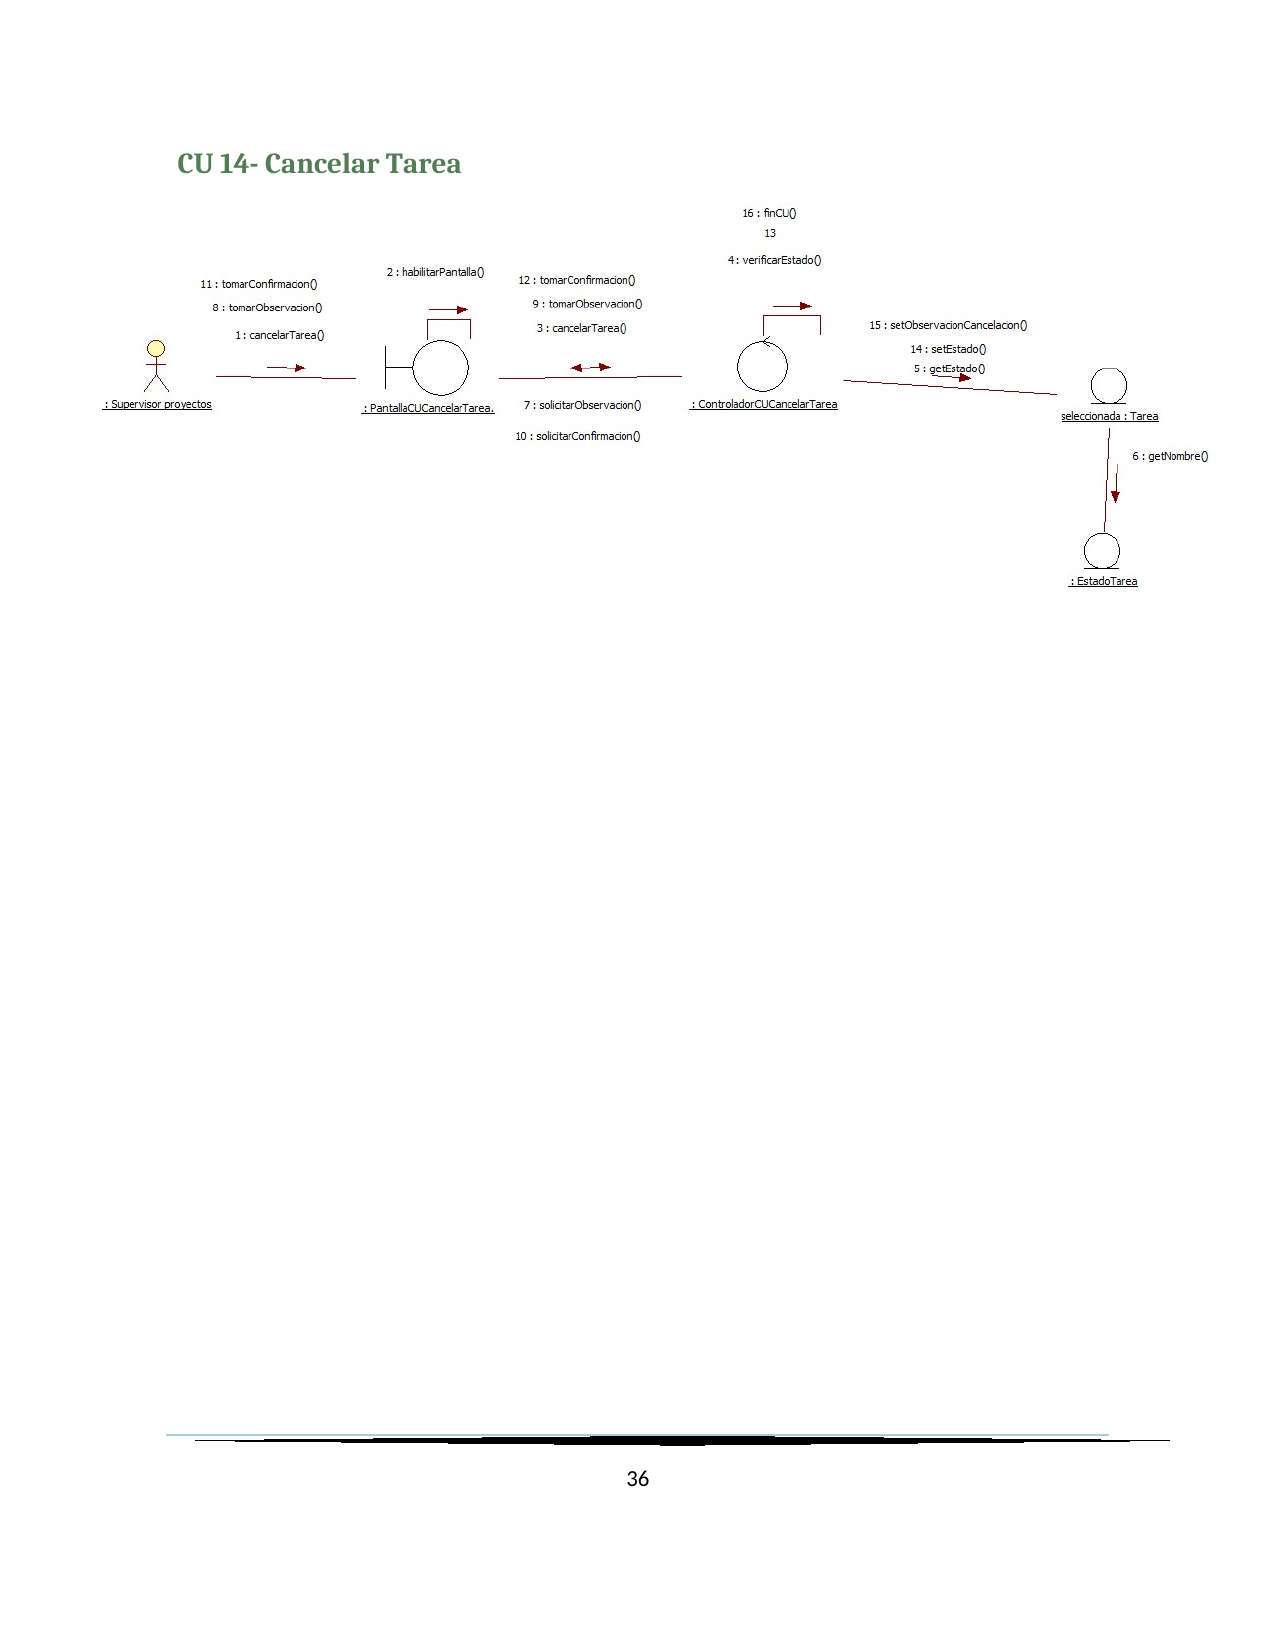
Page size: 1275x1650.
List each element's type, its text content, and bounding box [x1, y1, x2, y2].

subtitle CU 14- Cancelar Tarea [177, 148, 1098, 181]
picture [77, 187, 1225, 609]
